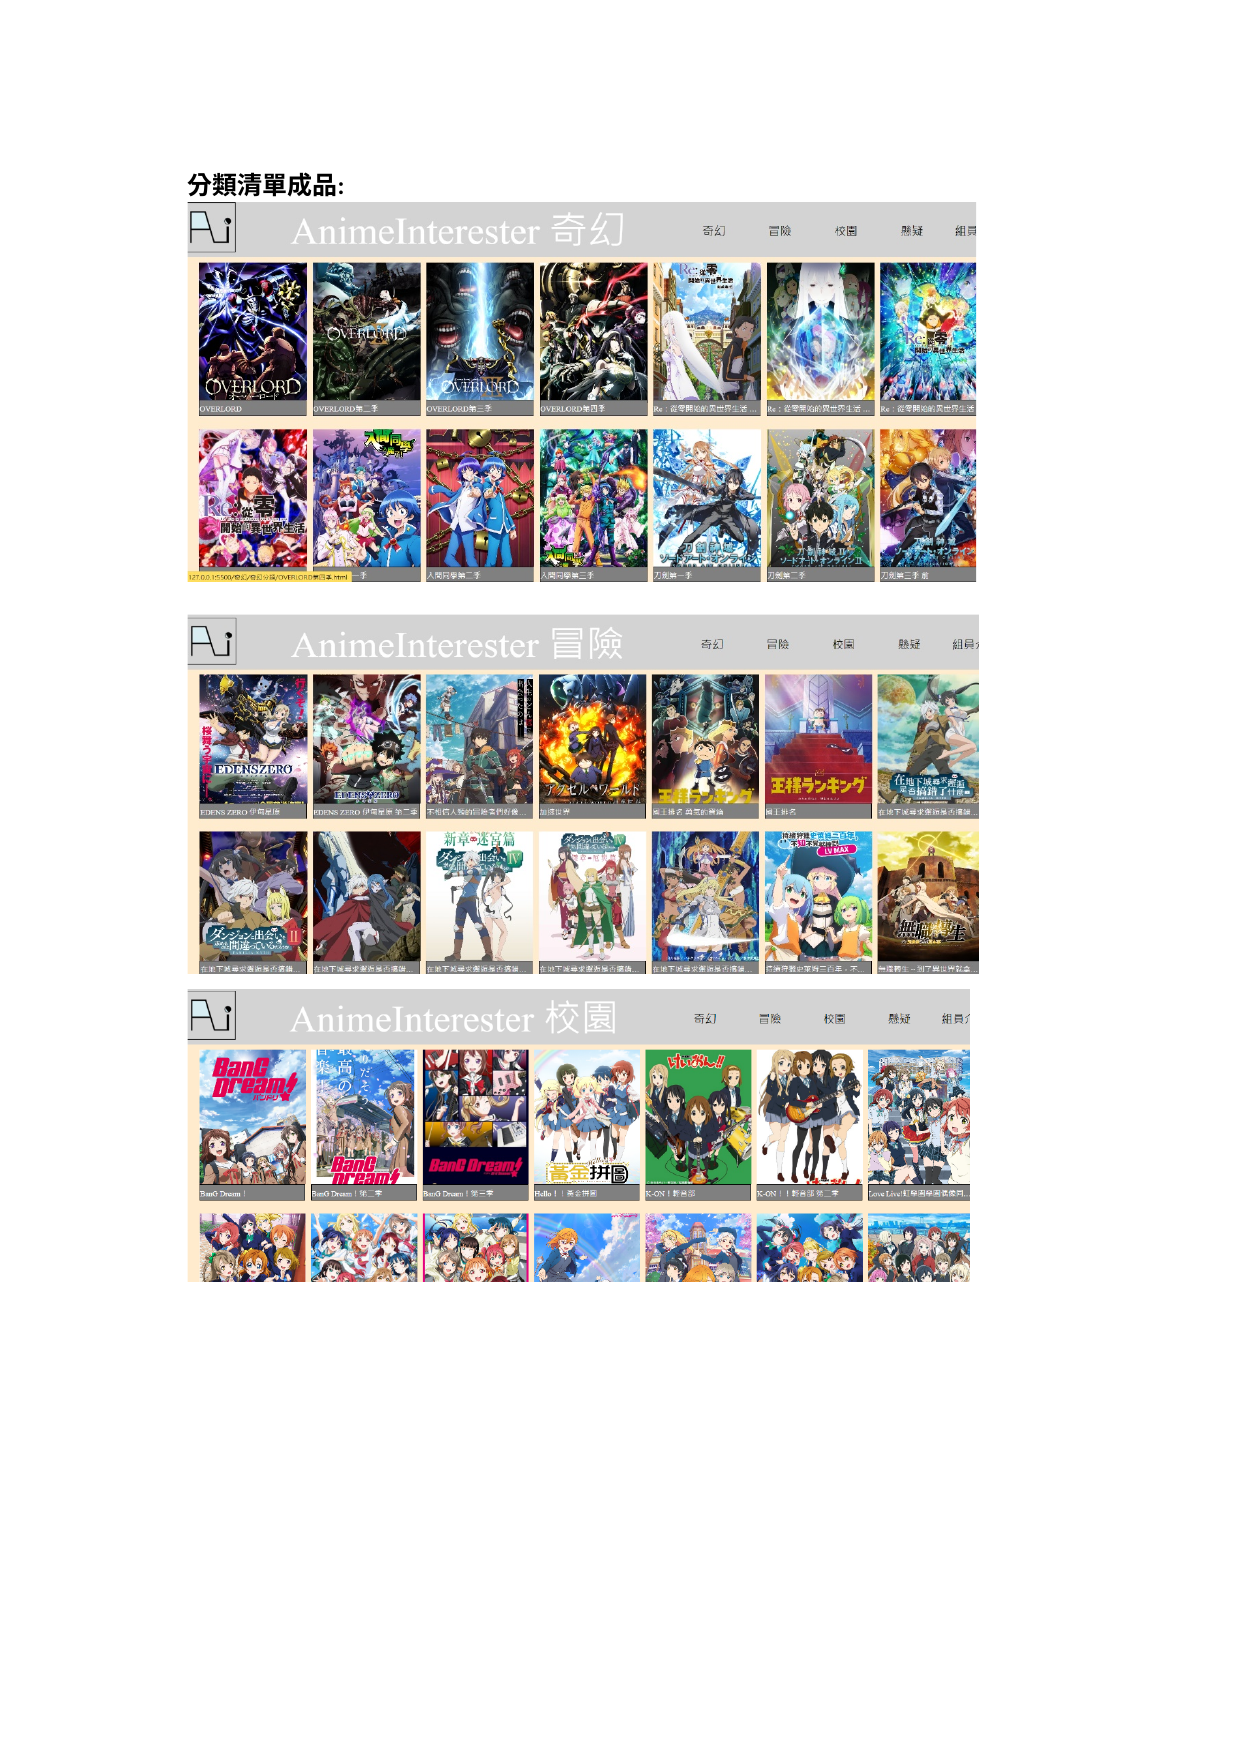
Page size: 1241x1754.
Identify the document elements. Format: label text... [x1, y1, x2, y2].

picture [187, 202, 977, 582]
picture [187, 614, 979, 974]
text 分類清單成品: [187, 164, 1053, 202]
picture [187, 989, 970, 1282]
